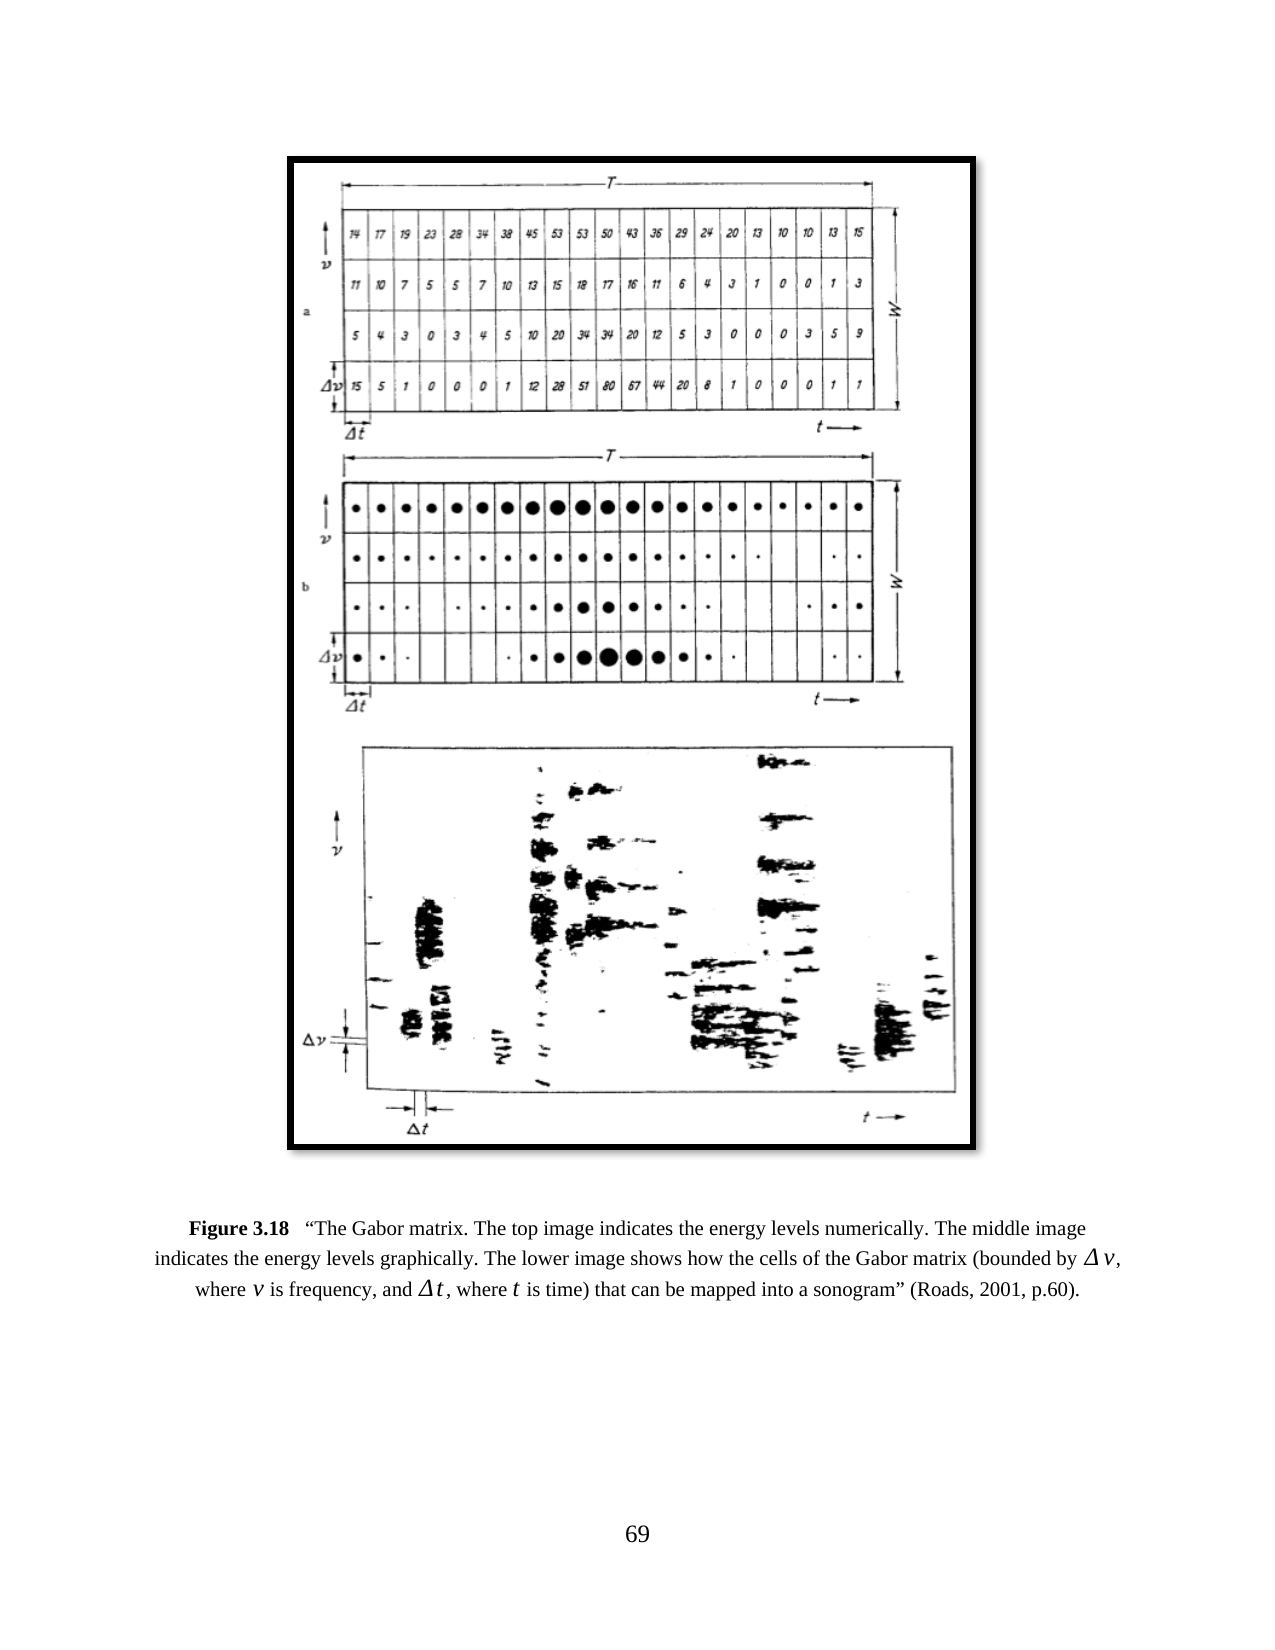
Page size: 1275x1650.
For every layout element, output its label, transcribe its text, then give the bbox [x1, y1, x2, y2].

text Figure 3.18 “The Gabor matrix. The top image indicates the energy levels numerically. The middle image indicates the energy levels graphically. The lower image shows how the cells of the Gabor matrix (bounded by , where is frequency, and , where is time) that can be mapped into a sonogram” (Roads, 2001, p.60). [150, 1216, 1125, 1303]
picture [294, 163, 970, 1144]
